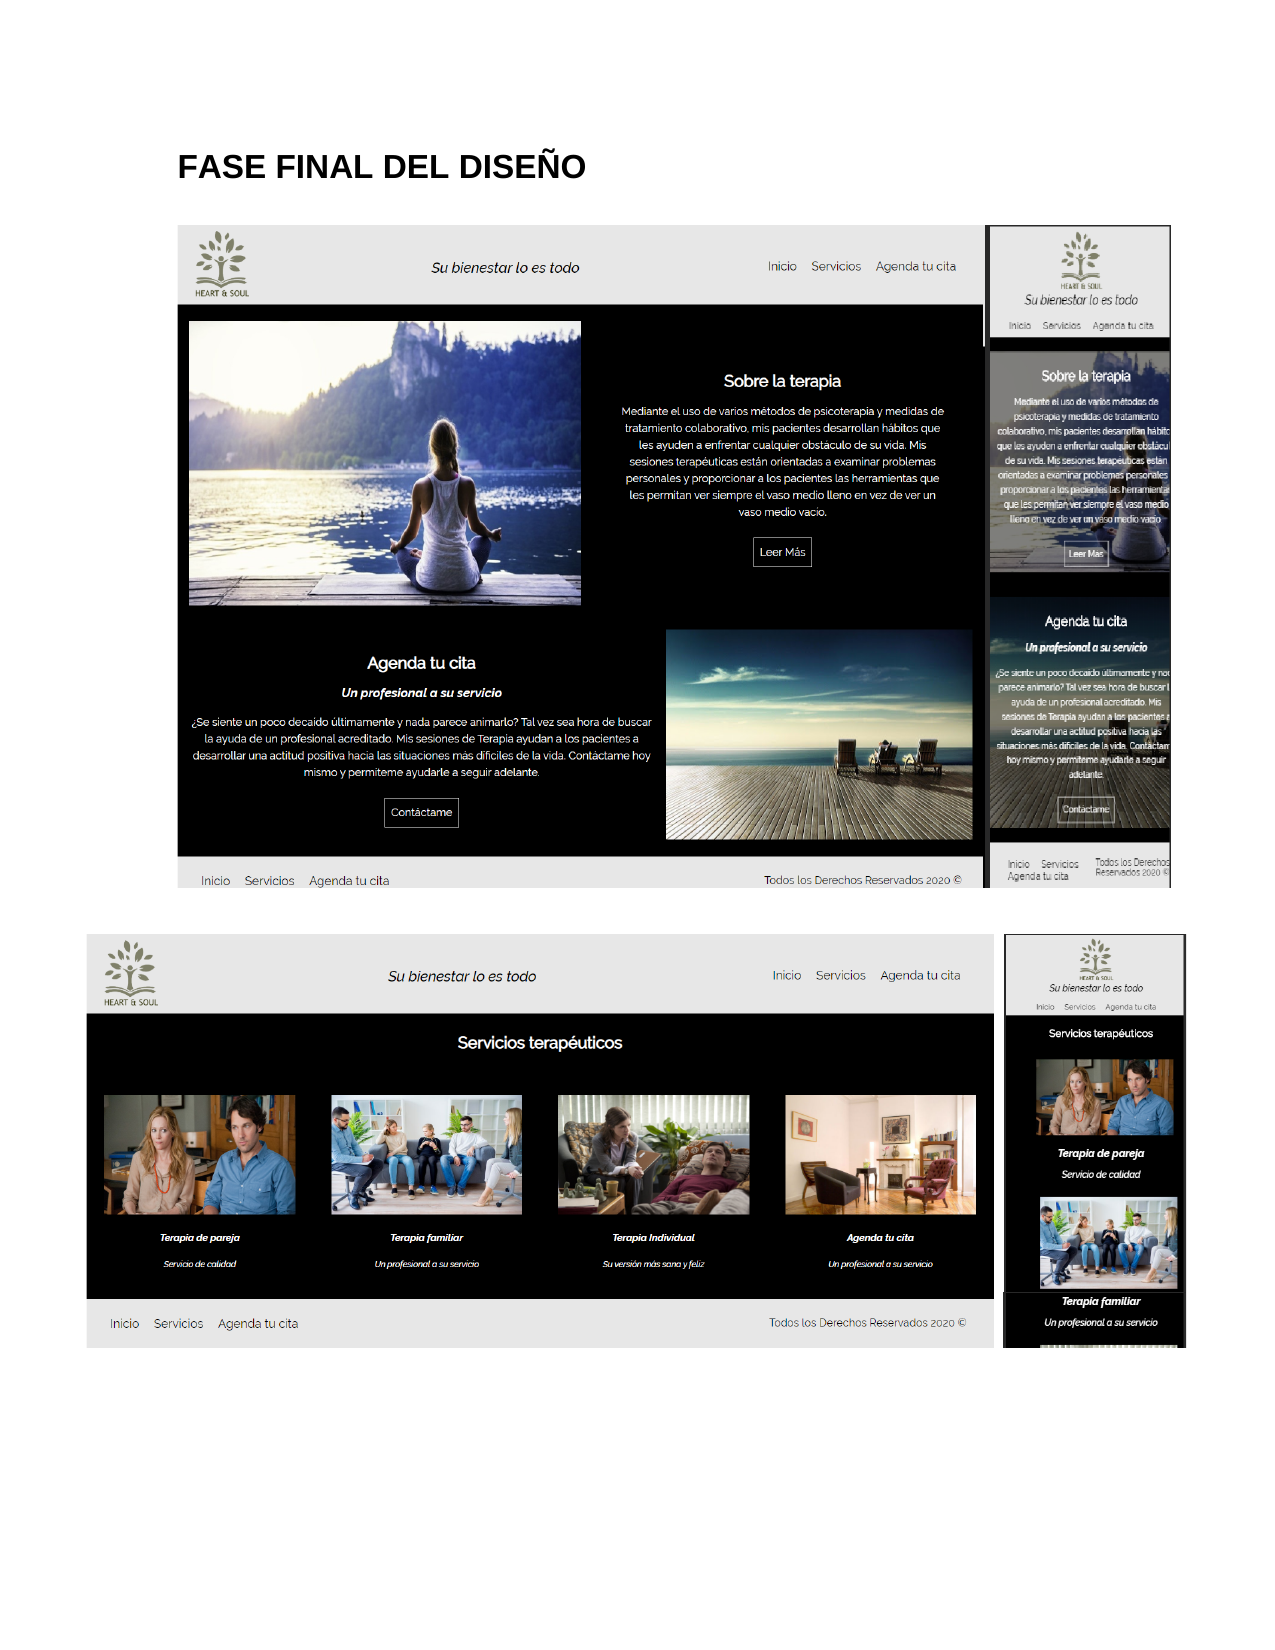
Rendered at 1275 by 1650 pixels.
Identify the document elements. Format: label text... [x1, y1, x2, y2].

text FASE FINAL DEL DISEÑO [177, 148, 1098, 186]
picture [86, 934, 1185, 1347]
picture [177, 225, 1171, 887]
